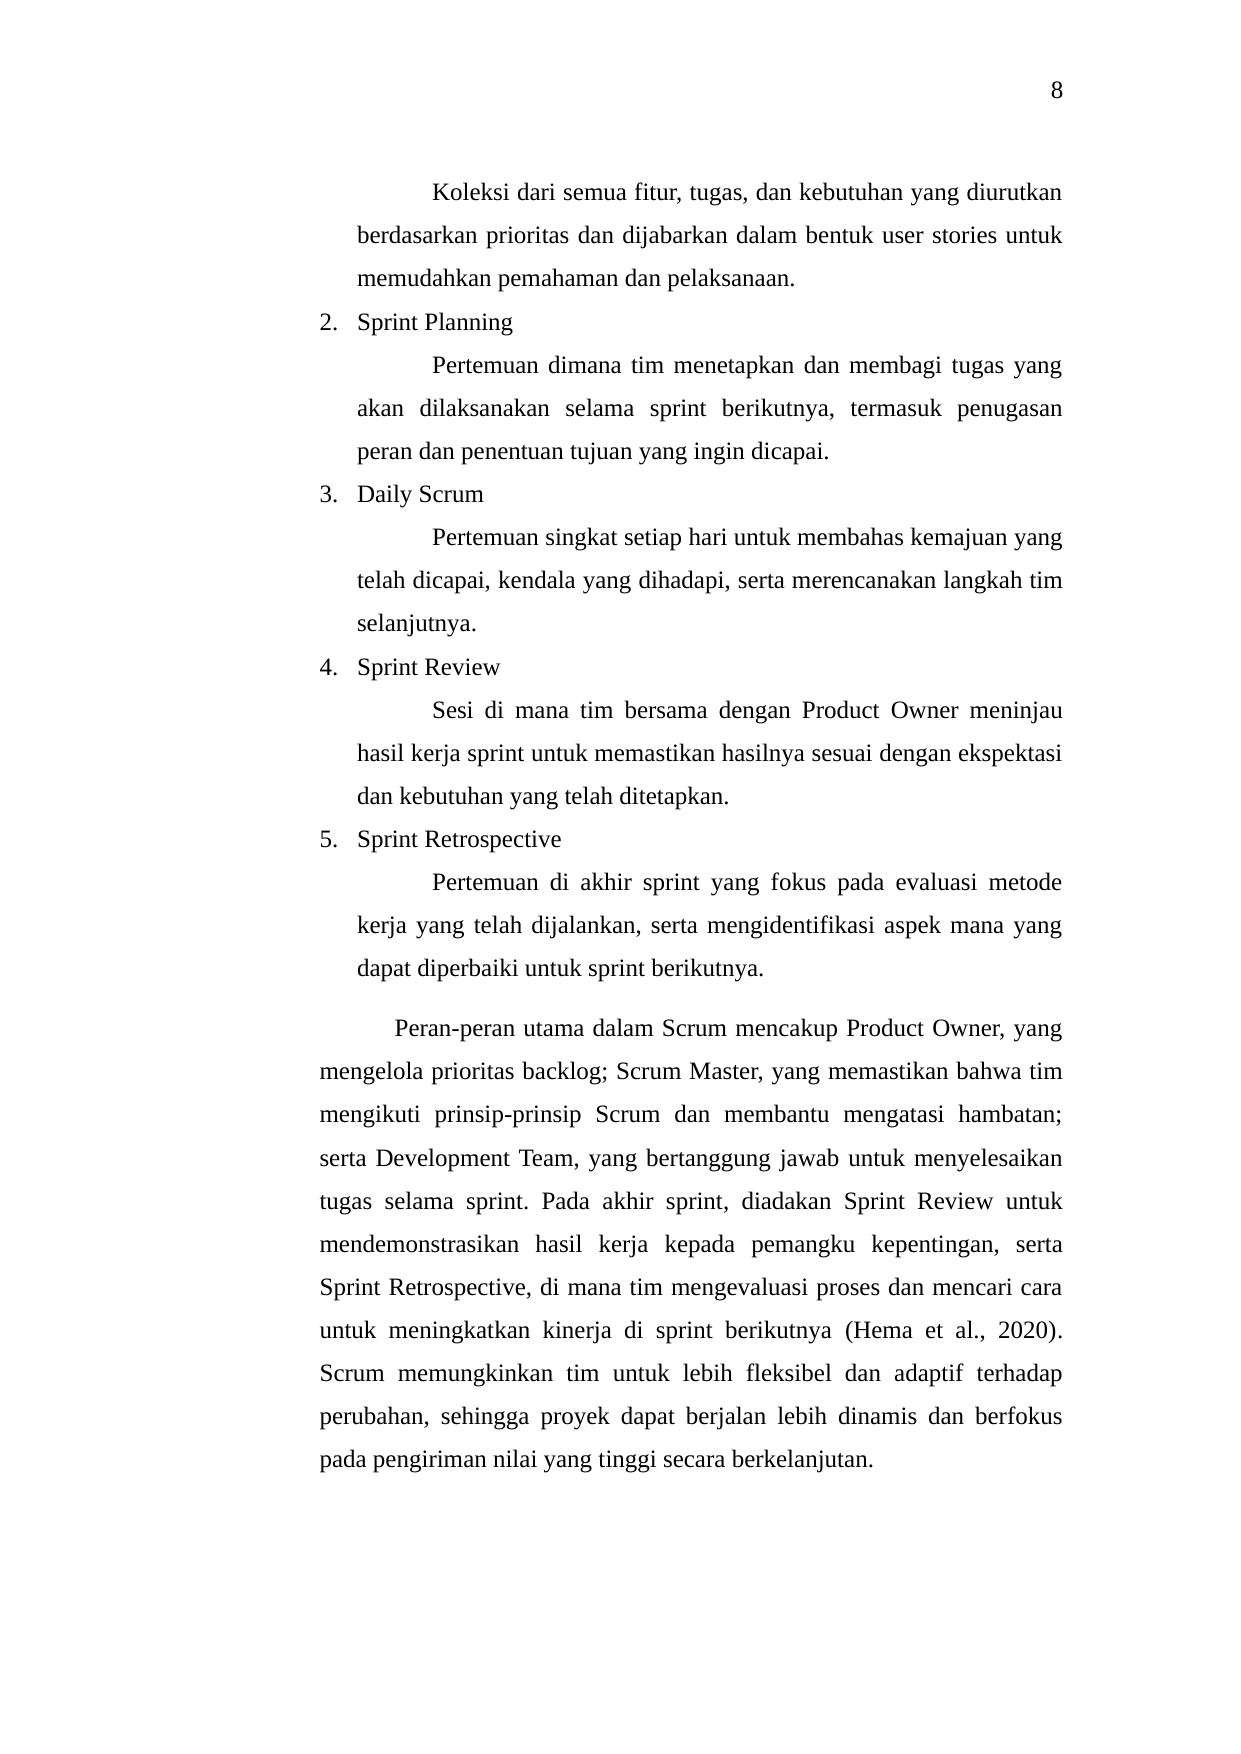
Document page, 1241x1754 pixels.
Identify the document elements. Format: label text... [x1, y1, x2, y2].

list Sesi di mana tim bersama dengan Product Owner meninjau hasil kerja sprint untuk memastikan hasilnya sesuai dengan ekspektasi dan kebutuhan yang telah ditetapkan. [357, 695, 1063, 810]
list Sprint Planning [319, 307, 1063, 335]
list Sprint Retrospective [319, 824, 1063, 853]
list Pertemuan dimana tim menetapkan dan membagi tugas yang akan dilaksanakan selama sprint berikutnya, termasuk penugasan peran dan penentuan tujuan yang ingin dicapai. [357, 350, 1063, 465]
list Sprint Review [319, 652, 1063, 680]
list Koleksi dari semua fitur, tugas, dan kebutuhan yang diurutkan berdasarkan prioritas dan dijabarkan dalam bentuk user stories untuk memudahkan pemahaman dan pelaksanaan. [357, 177, 1063, 292]
list Daily Scrum [319, 479, 1063, 508]
list Pertemuan di akhir sprint yang fokus pada evaluasi metode kerja yang telah dijalankan, serta mengidentifikasi aspek mana yang dapat diperbaiki untuk sprint berikutnya. [357, 867, 1063, 982]
text Peran-peran utama dalam Scrum mencakup Product Owner, yang mengelola prioritas backlog; Scrum Master, yang memastikan bahwa tim mengikuti prinsip-prinsip Scrum dan membantu mengatasi hambatan; serta Development Team, yang bertanggung jawab untuk menyelesaikan tugas selama sprint. Pada akhir sprint, diadakan Sprint Review untuk mendemonstrasikan hasil kerja kepada pemangku kepentingan, serta Sprint Retrospective, di mana tim mengevaluasi proses dan mencari cara untuk meningkatkan kinerja di sprint berikutnya . Scrum memungkinkan tim untuk lebih fleksibel dan adaptif terhadap perubahan, sehingga proyek dapat berjalan lebih dinamis dan berfokus pada pengiriman nilai yang tinggi secara berkelanjutan. [319, 1013, 1063, 1473]
list Pertemuan singkat setiap hari untuk membahas kemajuan yang telah dicapai, kendala yang dihadapi, serta merencanakan langkah tim selanjutnya. [357, 522, 1063, 637]
